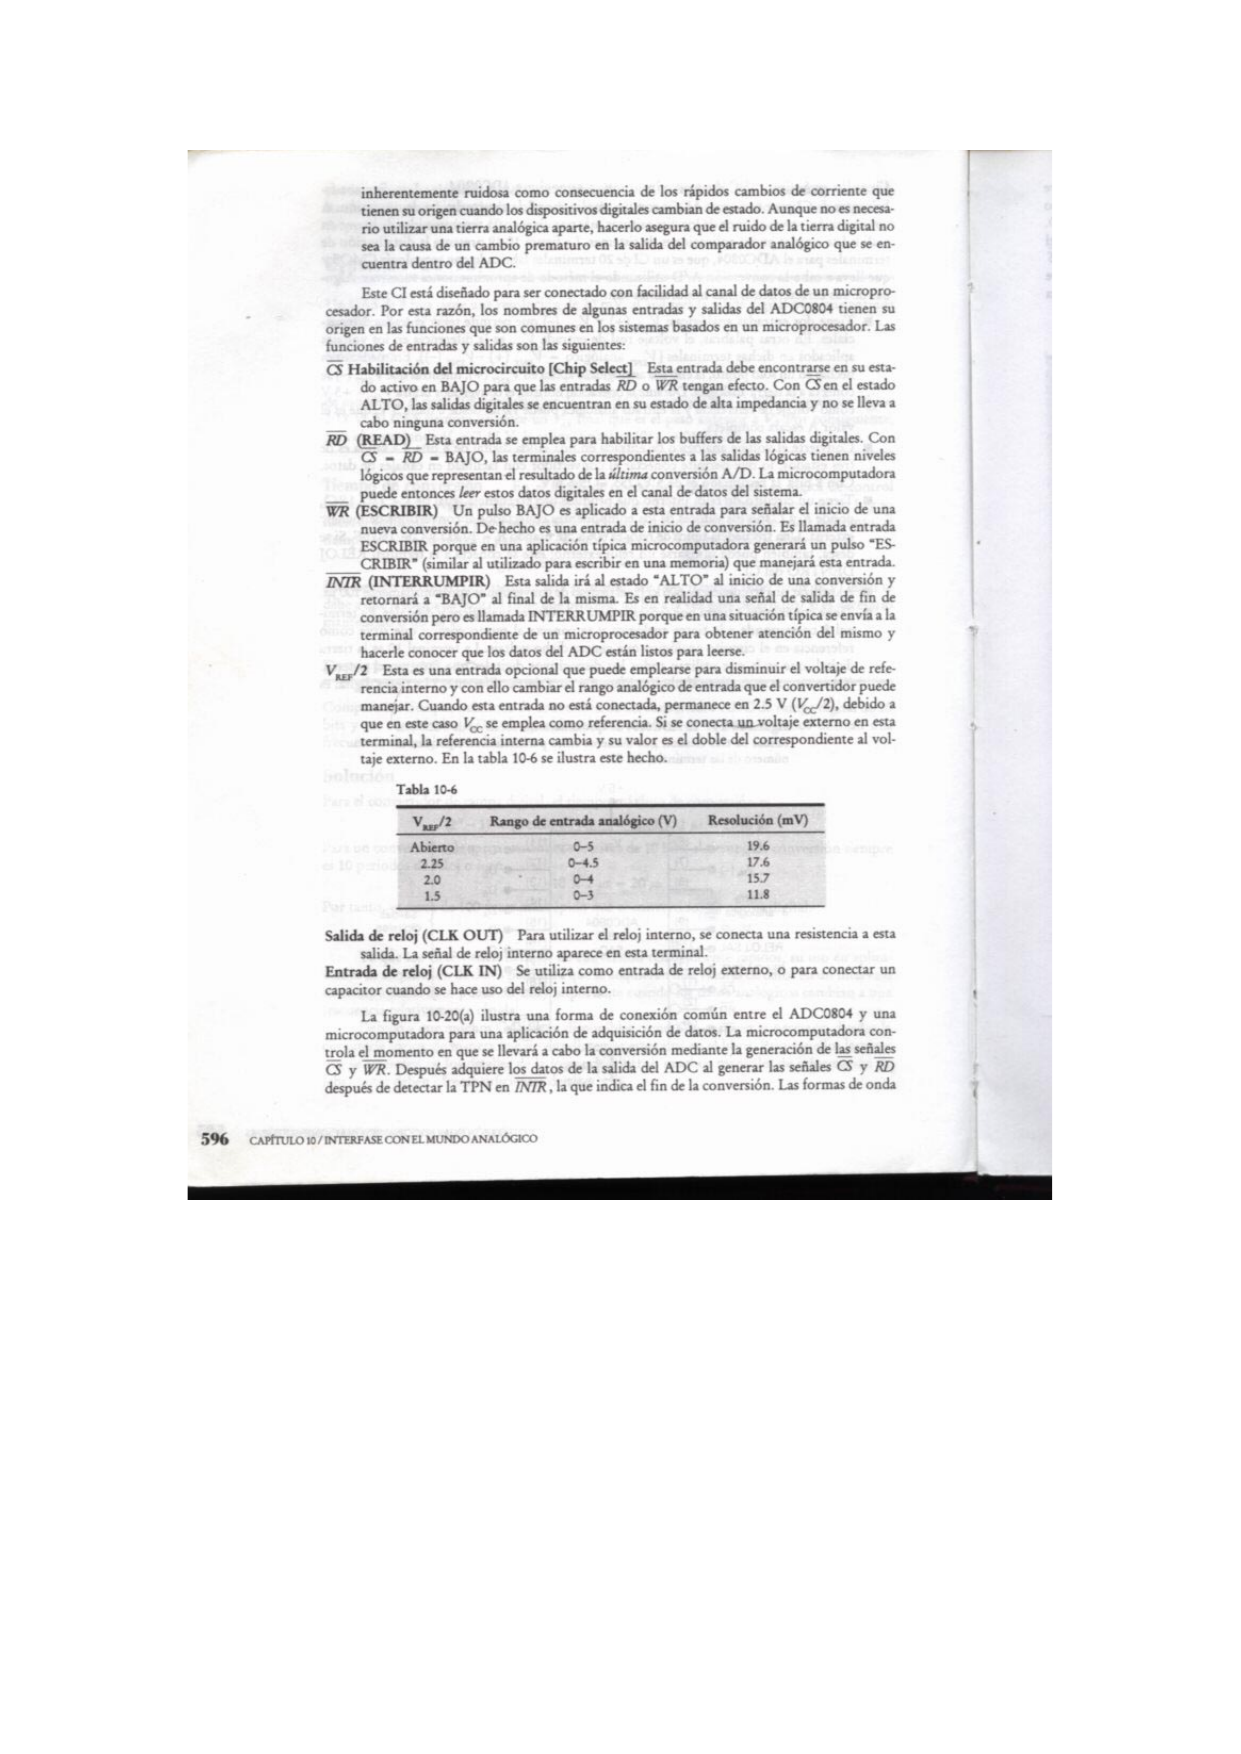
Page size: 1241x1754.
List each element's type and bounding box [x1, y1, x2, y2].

picture [187, 150, 1053, 1200]
